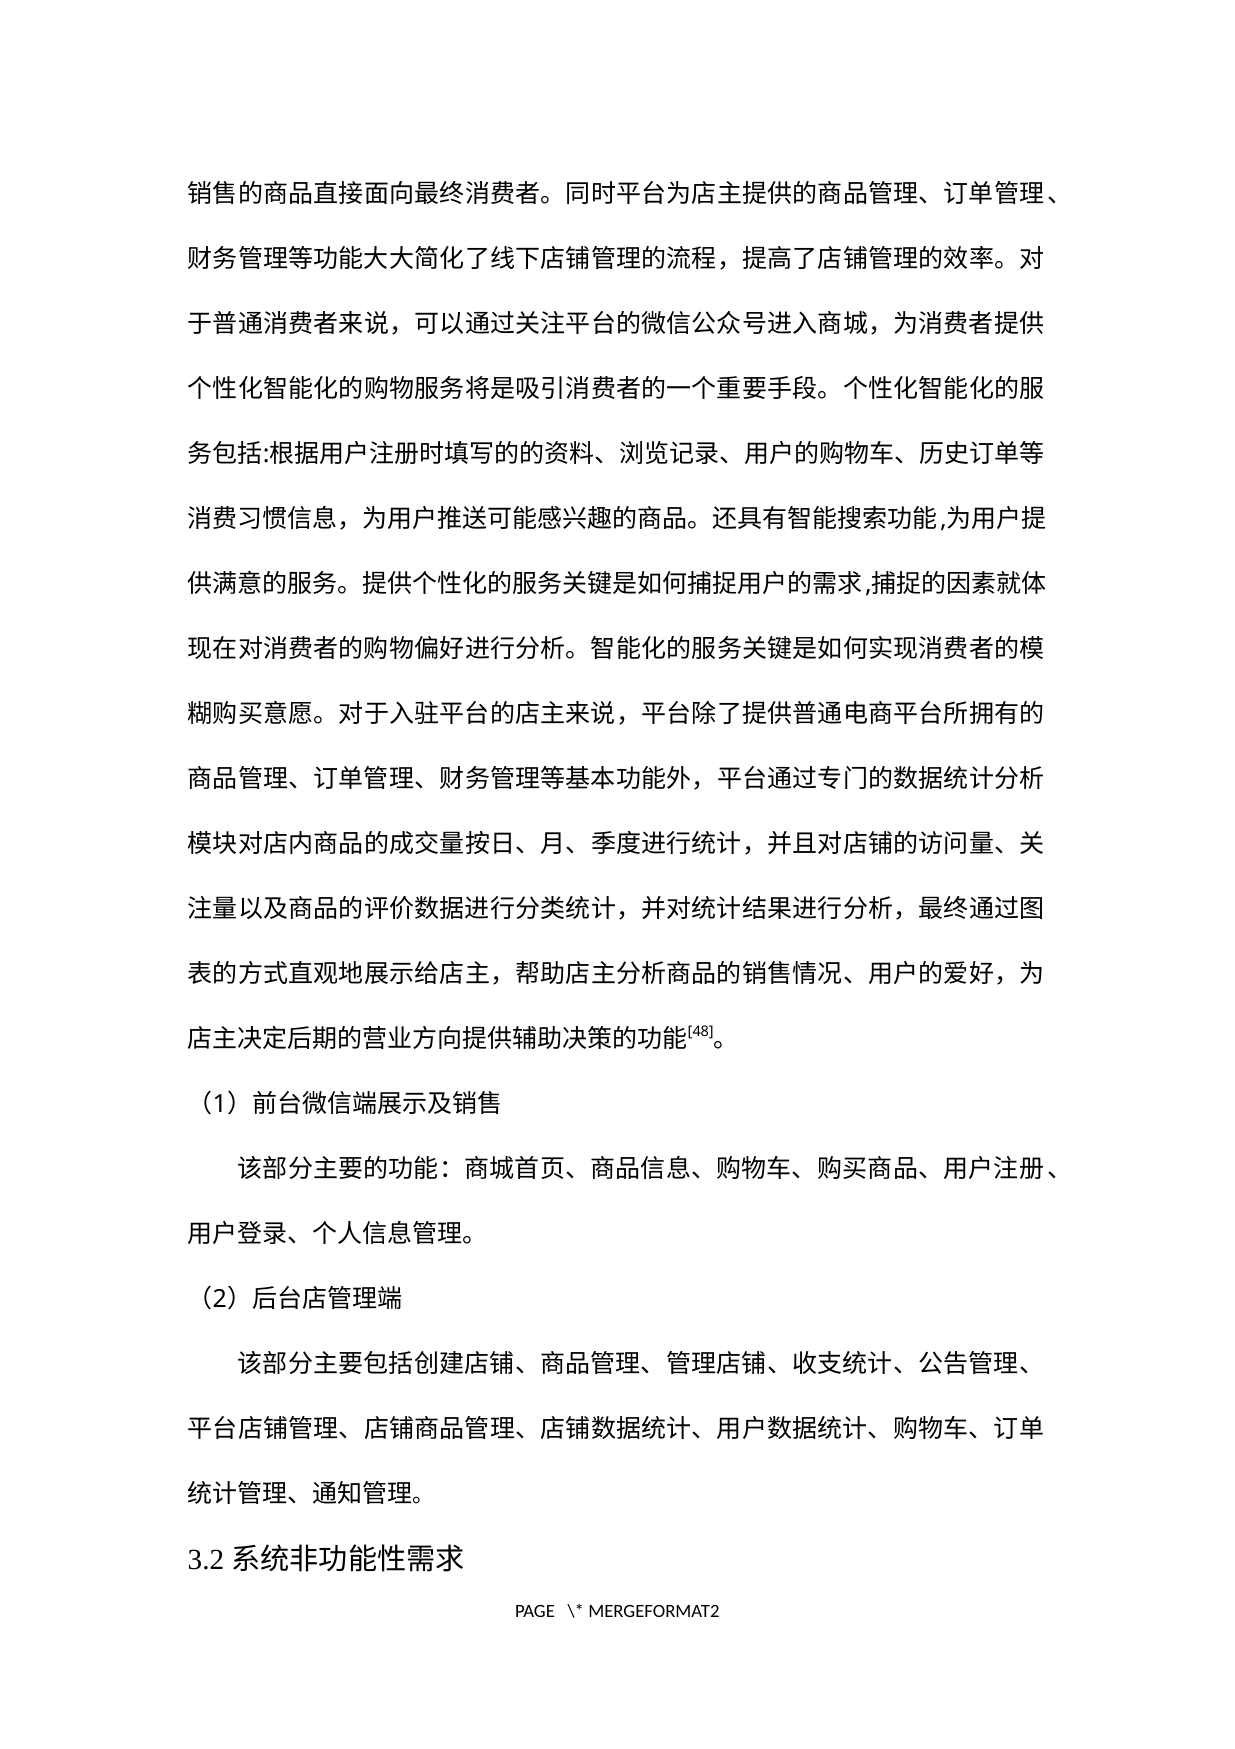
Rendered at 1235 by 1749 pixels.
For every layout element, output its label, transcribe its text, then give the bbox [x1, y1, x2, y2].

text 该部分主要包括创建店铺、商品管理、管理店铺、收支统计、公告管理、平台店铺管理、店铺商品管理、店铺数据统计、用户数据统计、购物车、订单统计管理、通知管理。 [187, 1329, 1047, 1524]
text （2）后台店管理端 [187, 1264, 1047, 1329]
text （1）前台微信端展示及销售 [187, 1069, 1047, 1134]
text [187, 159, 1047, 1069]
text 该部分主要的功能：商城首页、商品信息、购物车、购买商品、用户注册、用户登录、个人信息管理。 [187, 1134, 1047, 1264]
text 3.2 系统非功能性需求 [187, 1524, 1047, 1589]
